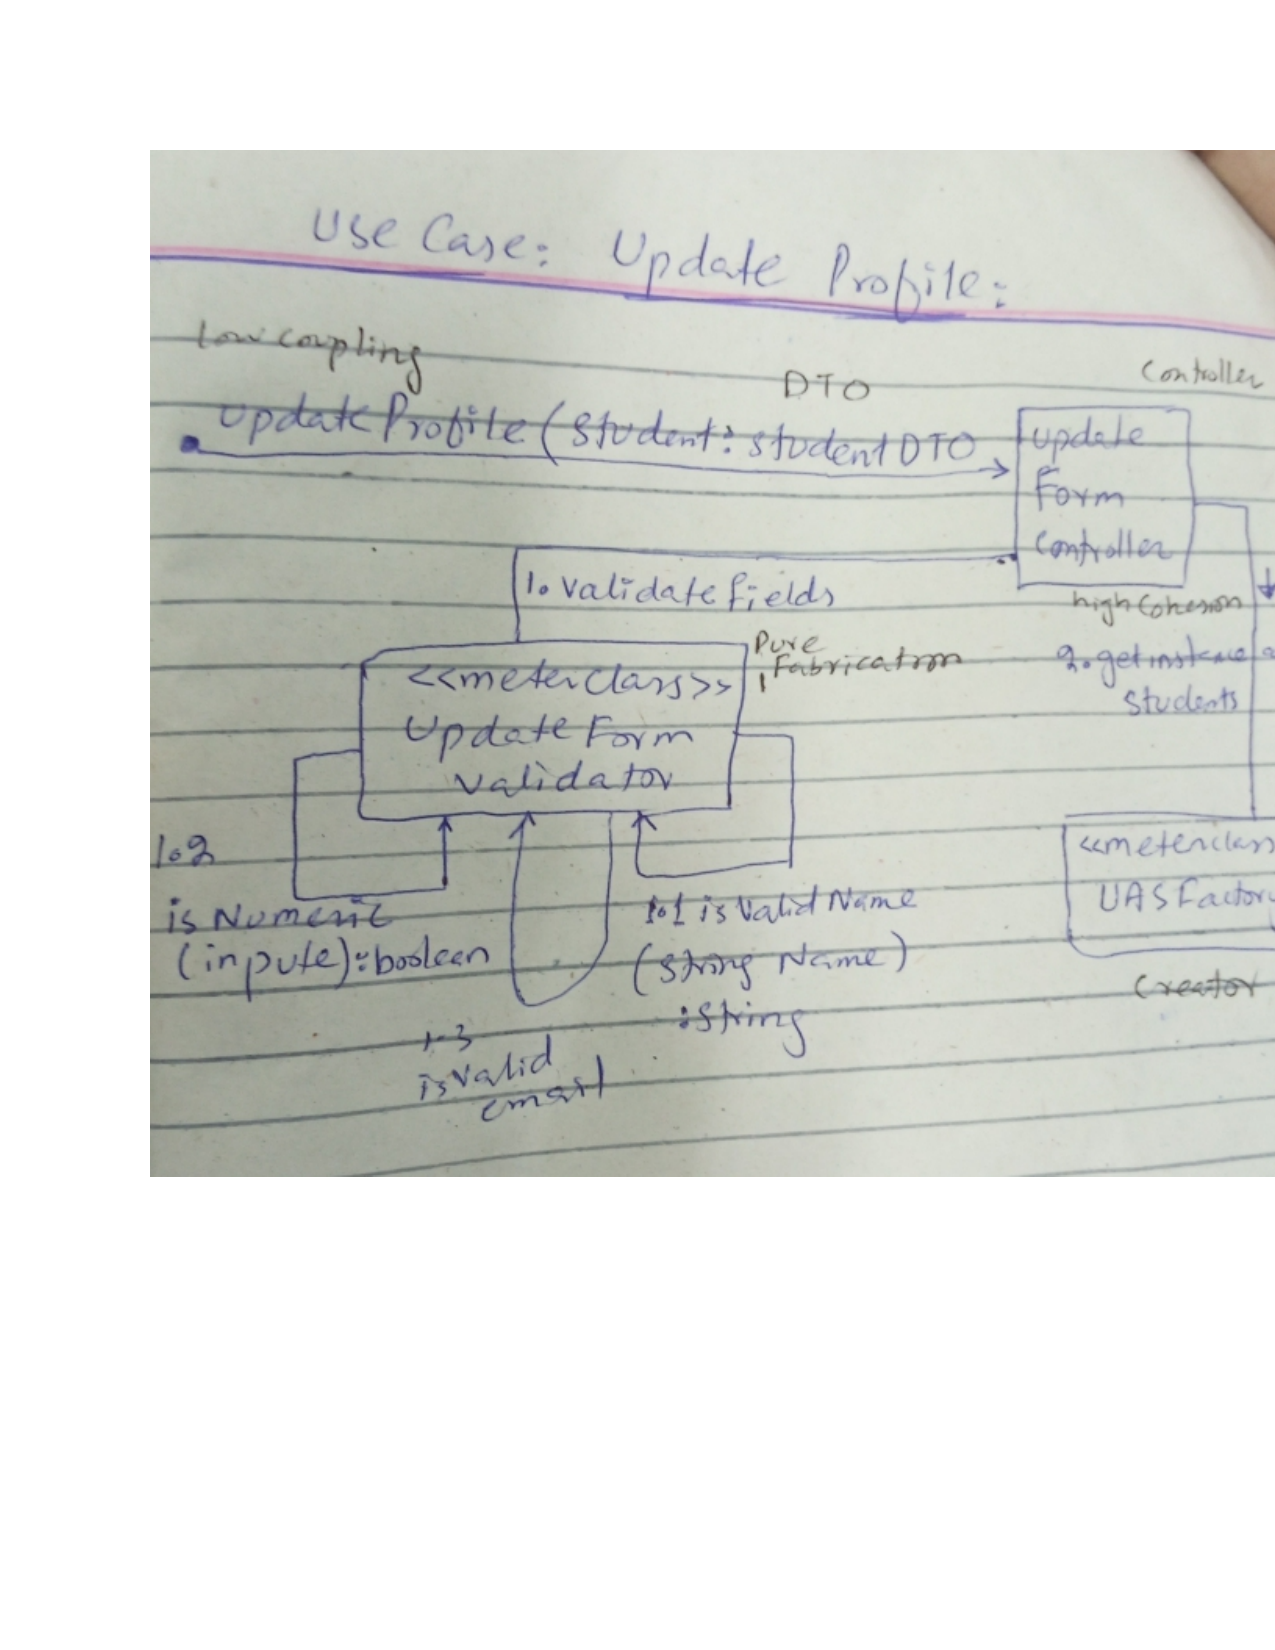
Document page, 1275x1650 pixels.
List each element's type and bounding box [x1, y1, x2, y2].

picture [150, 150, 1275, 1177]
